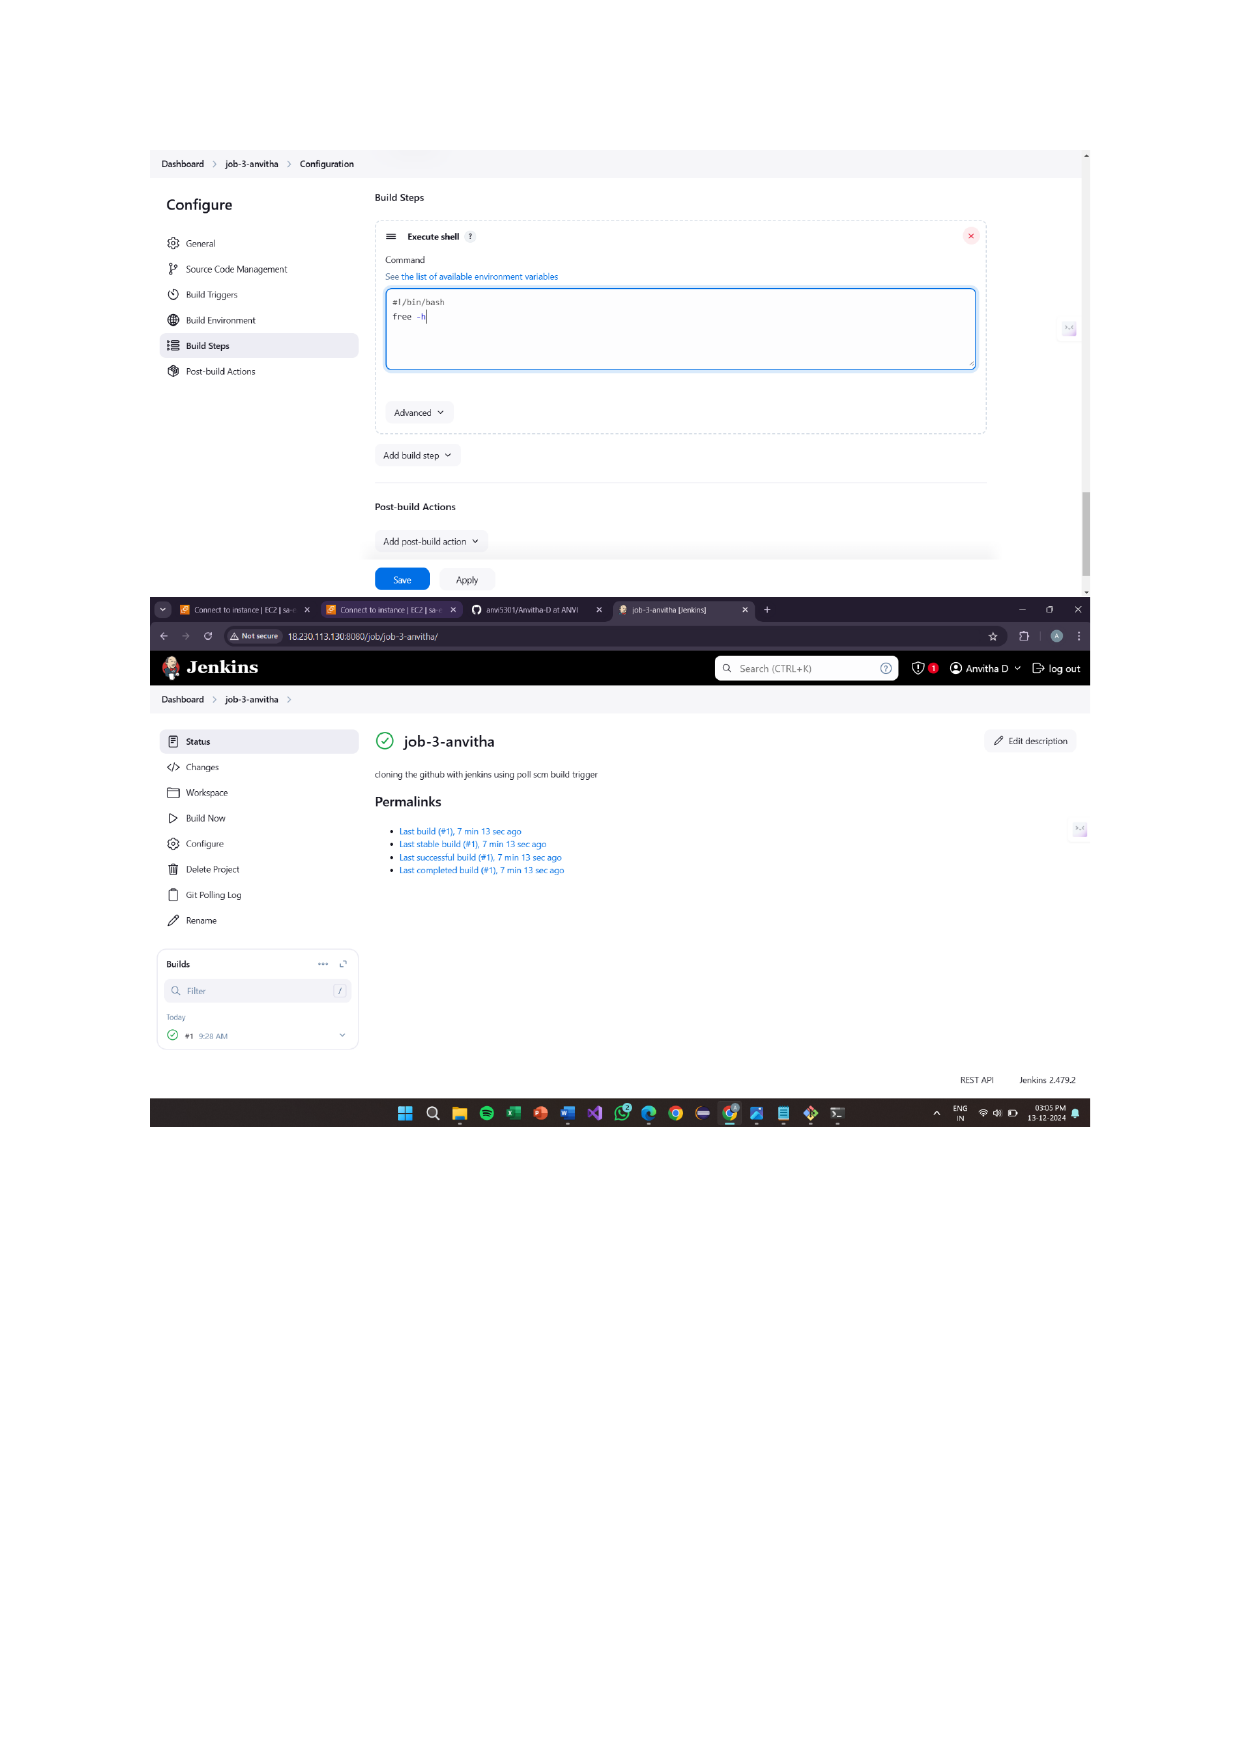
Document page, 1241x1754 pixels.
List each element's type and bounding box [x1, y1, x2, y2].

picture [150, 597, 1091, 1127]
picture [150, 150, 1091, 596]
